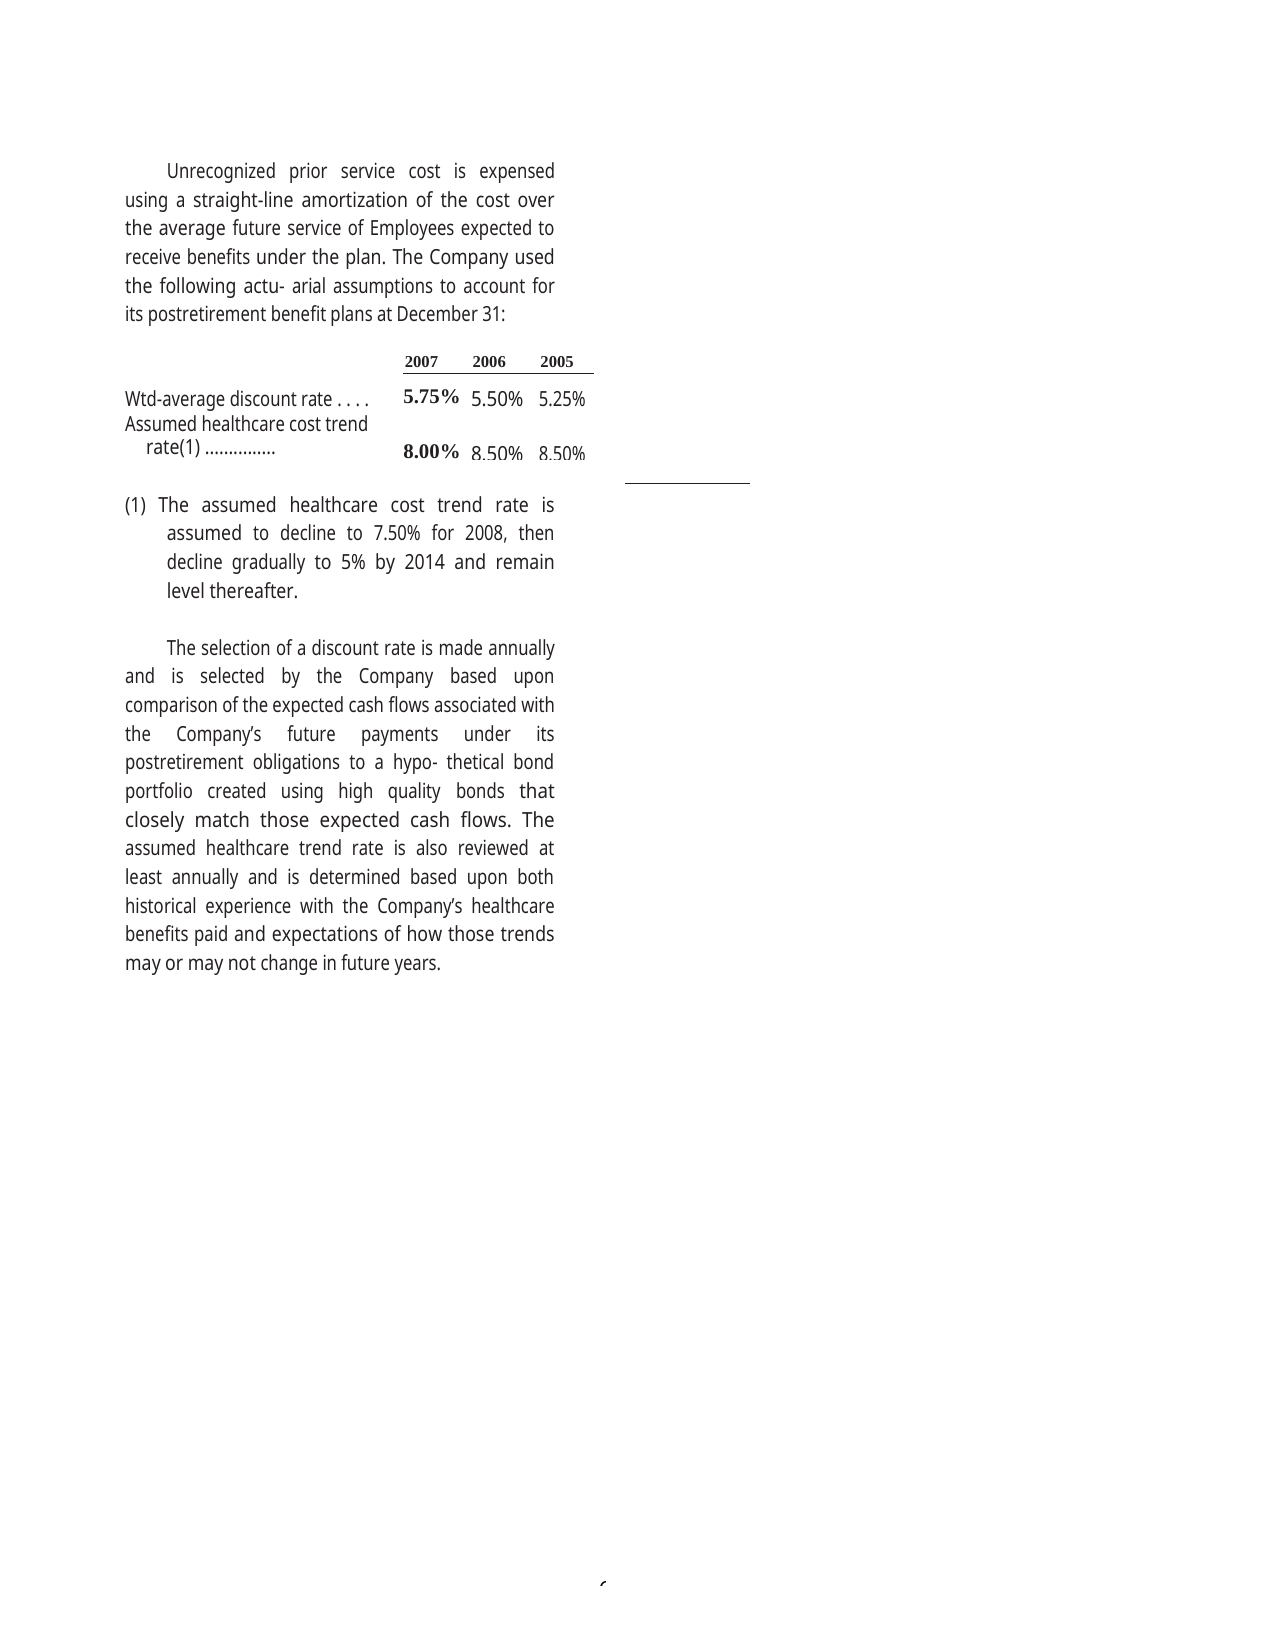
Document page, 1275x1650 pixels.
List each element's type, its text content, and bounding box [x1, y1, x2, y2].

text The selection of a discount rate is made annually and is selected by the Company based upon comparison of the expected cash flows associated with the Company’s future payments under its postretirement obligations to a hypo- thetical bond portfolio created using high quality bonds that closely match those expected cash flows. The assumed healthcare trend rate is also reviewed at least annually and is determined based upon both historical experience with the Company’s healthcare benefits paid and expectations of how those trends may or may not change in future years. [125, 633, 555, 976]
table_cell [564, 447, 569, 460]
text Unrecognized prior service cost is expensed using a straight-line amortization of the cost over the average future service of Employees expected to receive benefits under the plan. The Company used the following actu- arial assumptions to account for its postretirement benefit plans at December 31: [125, 156, 555, 328]
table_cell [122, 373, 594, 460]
text (1) The assumed healthcare cost trend rate is assumed to decline to 7.50% for 2008, then decline gradually to 5% by 2014 and remain level thereafter. [125, 490, 555, 604]
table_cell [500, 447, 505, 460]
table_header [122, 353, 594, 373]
